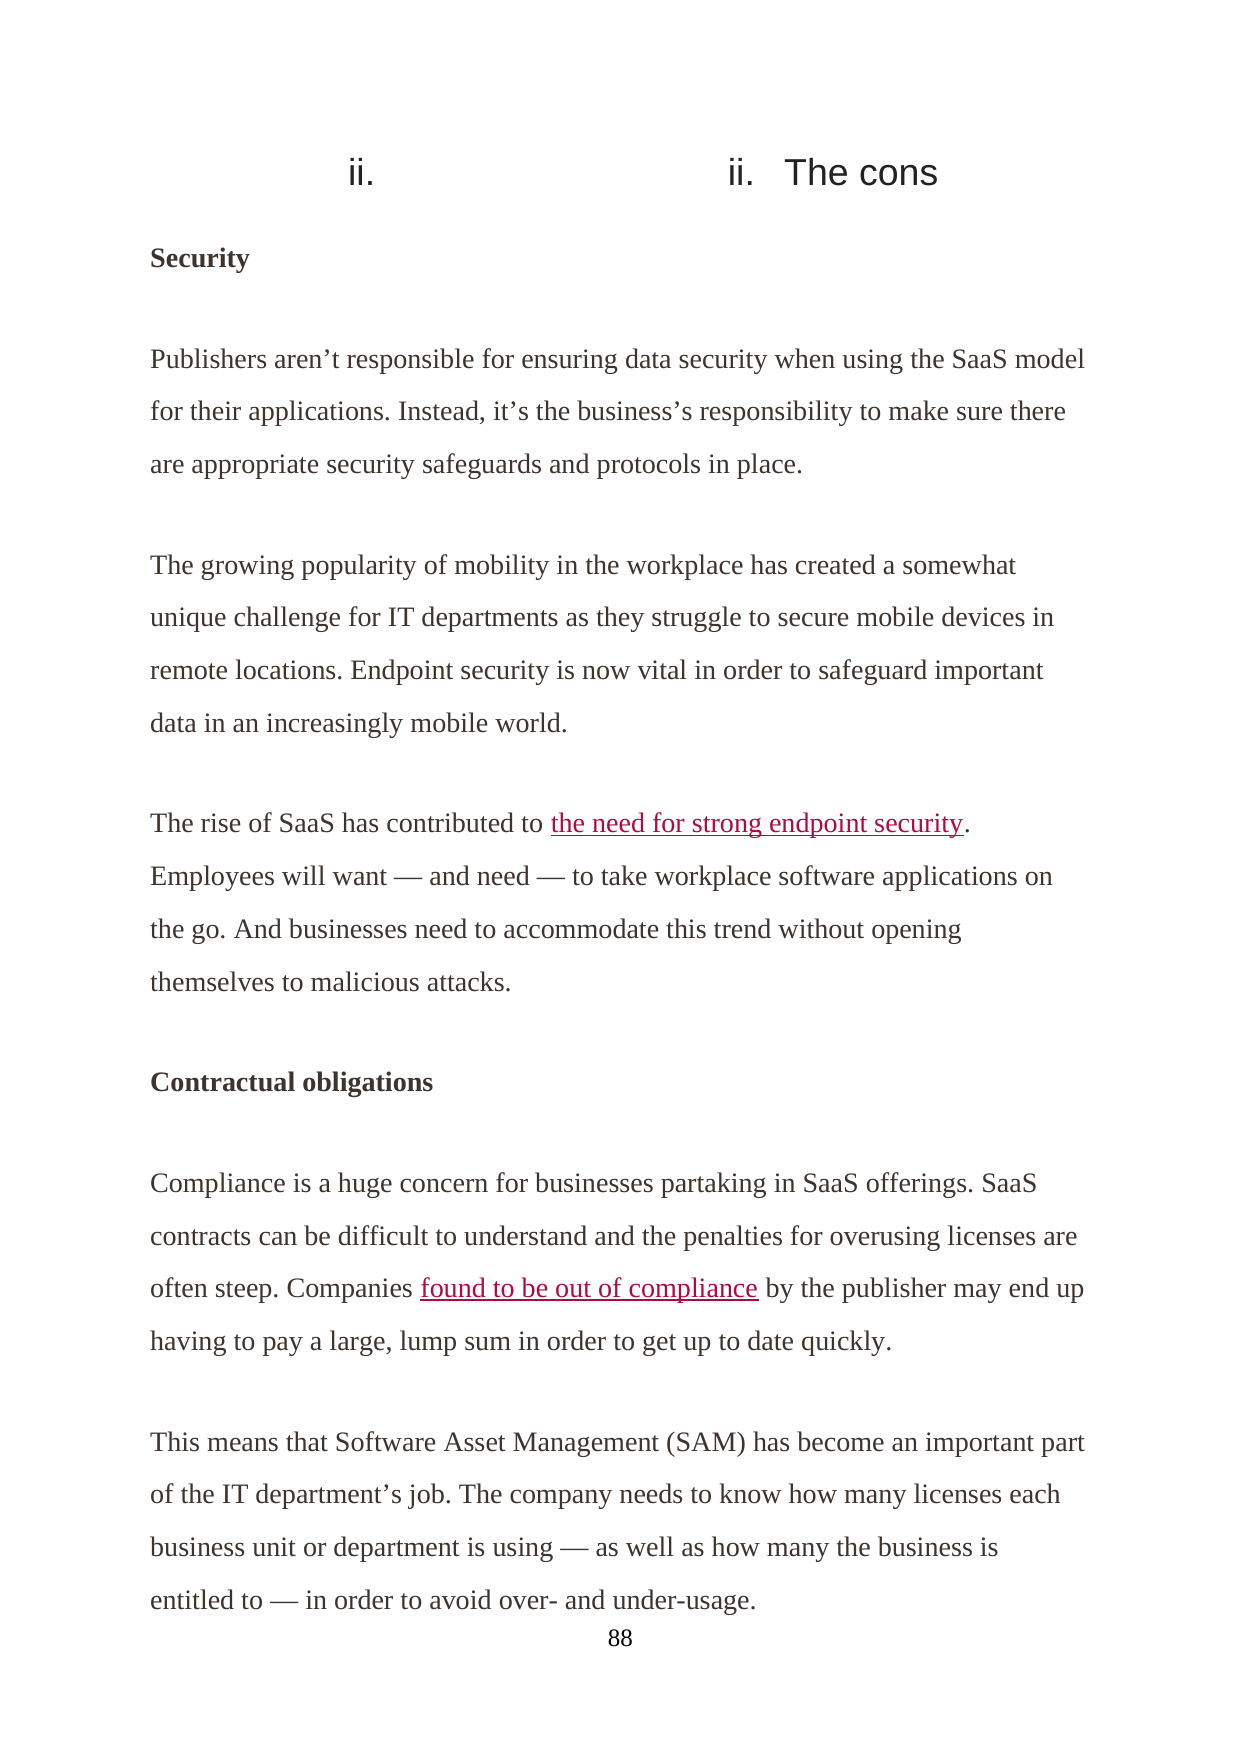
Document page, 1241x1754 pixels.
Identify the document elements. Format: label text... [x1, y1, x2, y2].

text The rise of SaaS has contributed to the need for strong endpoint security. Employees will want — and need — to take workplace software applications on the go. And businesses need to accommodate this trend without opening themselves to malicious attacks. [150, 806, 1090, 997]
subtitle ii. The cons [375, 150, 1090, 193]
text Contractual obligations [150, 1065, 1090, 1098]
text Publishers aren’t responsible for ensuring data security when using the SaaS model for their applications. Instead, it’s the business’s responsibility to make sure there are appropriate security safeguards and protocols in place. [150, 342, 1090, 479]
text The growing popularity of mobility in the workplace has created a somewhat unique challenge for IT departments as they struggle to secure mobile devices in remote locations. Endpoint security is now vital in order to safeguard important data in an increasingly mobile world. [150, 548, 1090, 738]
text Compliance is a huge concern for businesses partaking in SaaS offerings. SaaS contracts can be difficult to understand and the penalties for overusing licenses are often steep. Companies found to be out of compliance by the publisher may end up having to pay a large, lump sum in order to get up to date quickly. [150, 1166, 1090, 1356]
text Security [150, 241, 1090, 273]
text This means that Software Asset Management (SAM) has become an important part of the IT department’s job. The company needs to know how many licenses each business unit or department is using — as well as how many the business is entitled to — in order to avoid over- and under-usage. [150, 1424, 1090, 1615]
